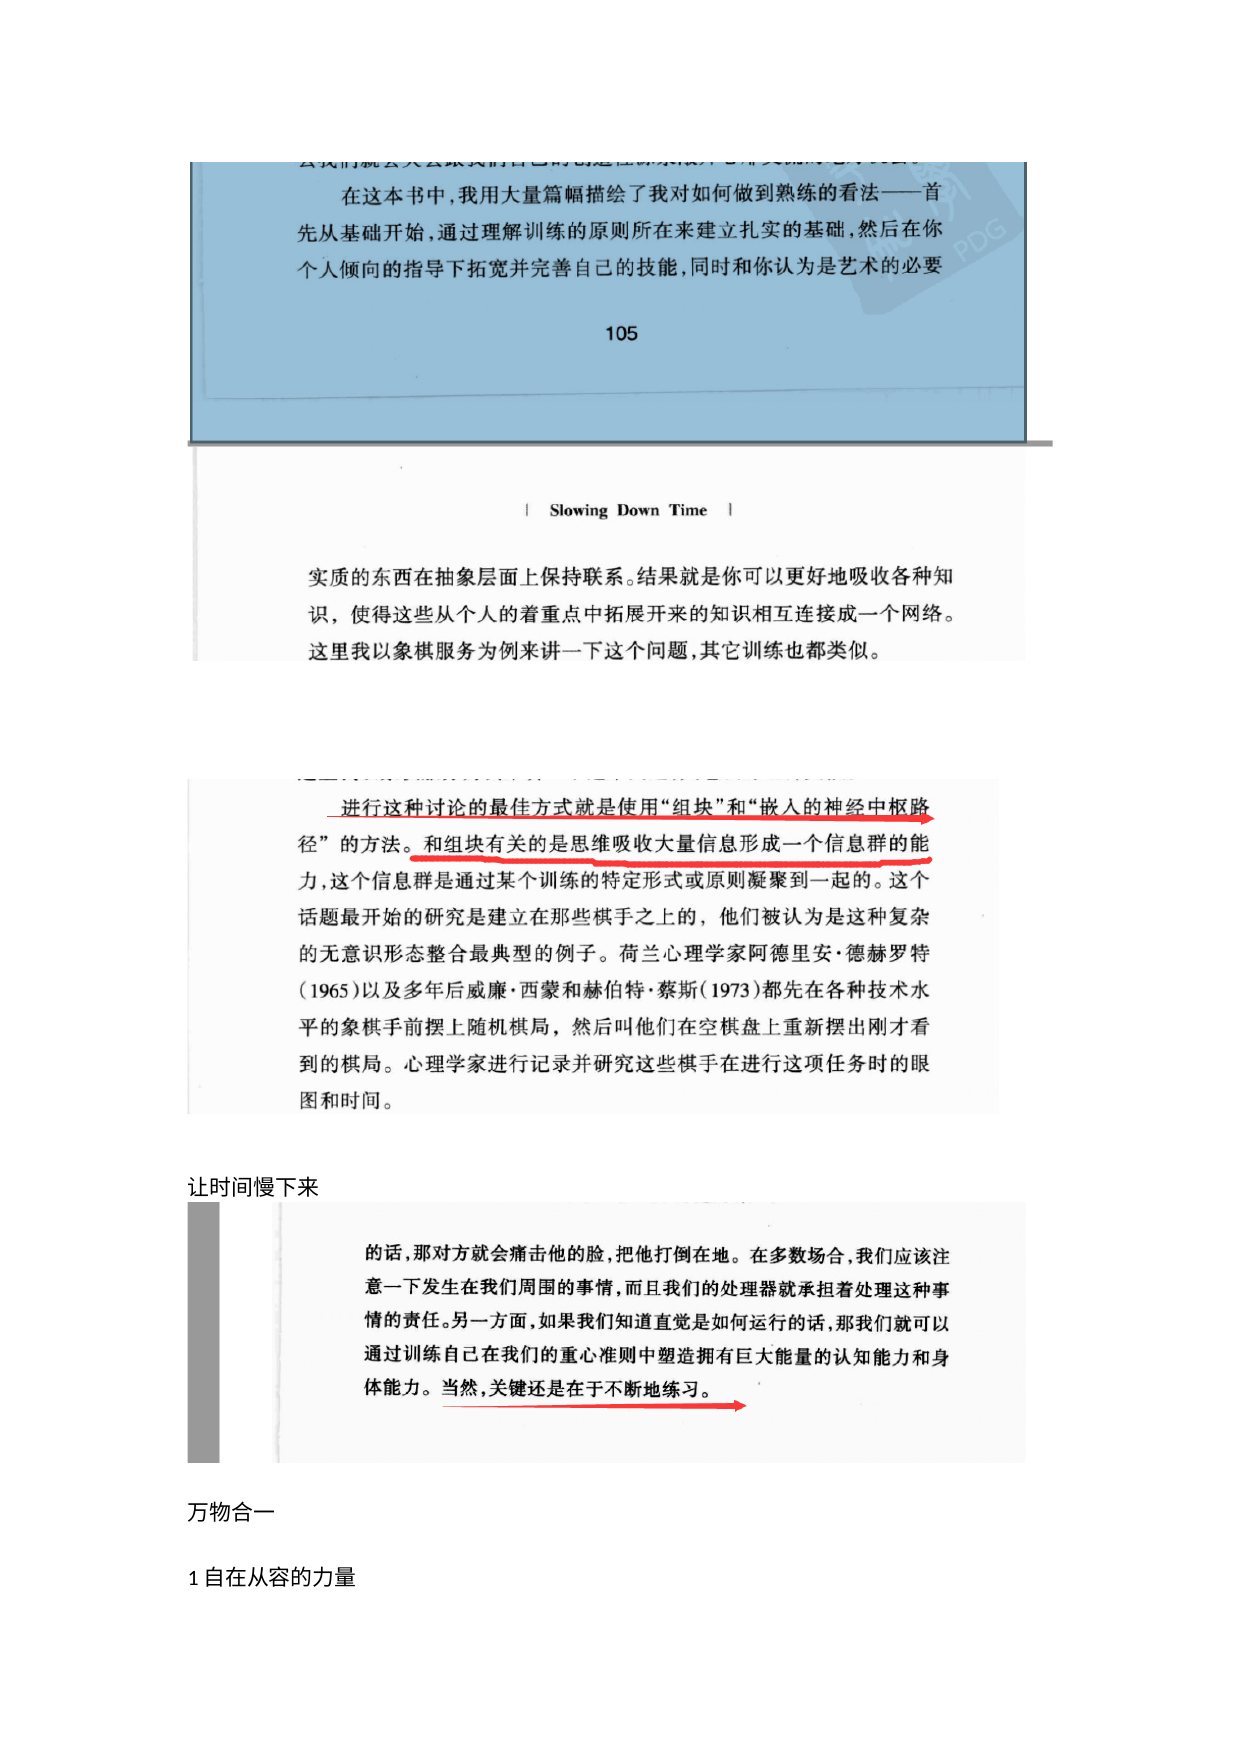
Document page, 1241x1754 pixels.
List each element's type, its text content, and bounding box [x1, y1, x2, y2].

text 万物合一 [187, 1494, 1053, 1527]
picture [187, 779, 1053, 1114]
picture [187, 162, 1053, 661]
text 1自在从容的力量 [187, 1559, 1053, 1592]
text 让时间慢下来 [187, 1169, 1053, 1202]
picture [187, 1202, 1053, 1463]
